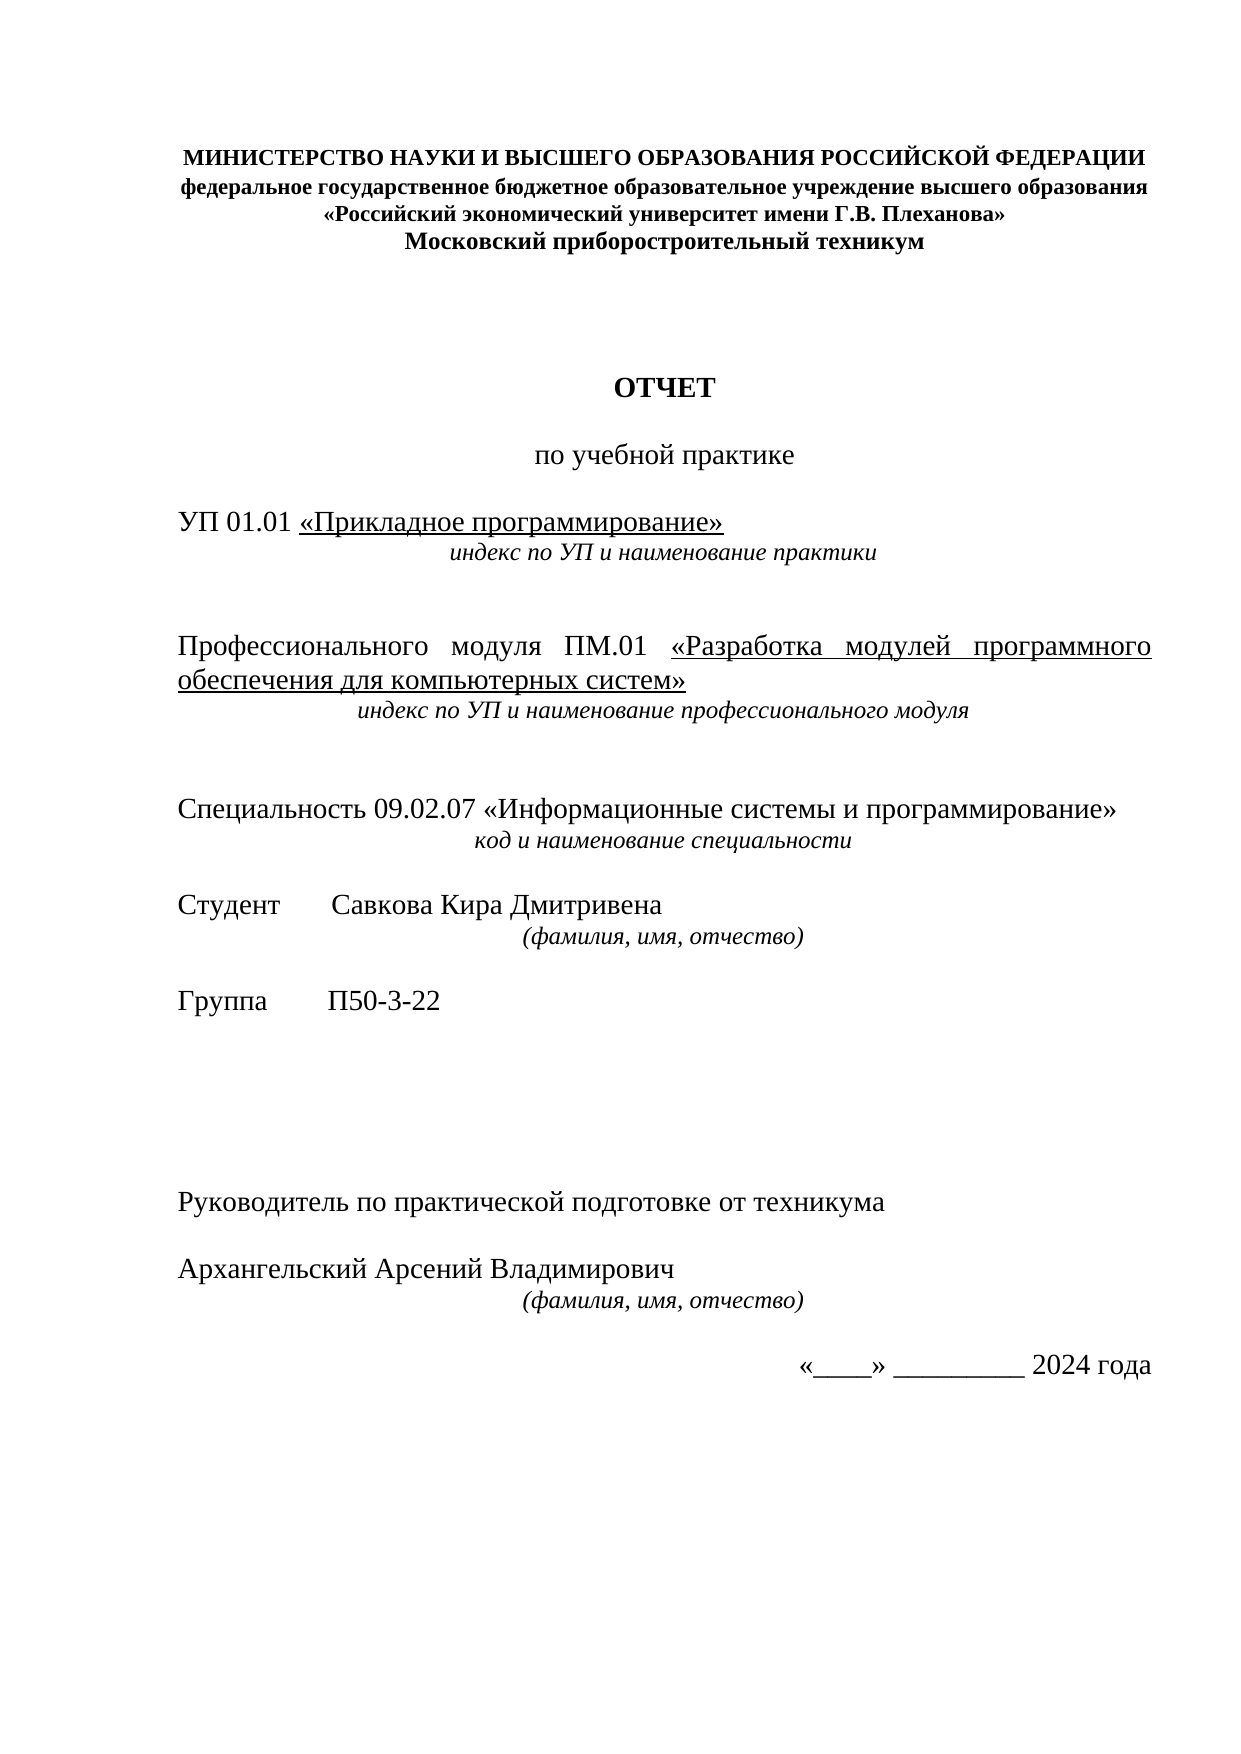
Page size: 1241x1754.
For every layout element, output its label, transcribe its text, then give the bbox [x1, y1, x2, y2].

text Группа П50-3-22 [177, 983, 1152, 1017]
table_header МИНИСТЕРСТВО НАУКИ И ВЫСШЕГО ОБРАЗОВАНИЯ РОССИЙСКОЙ ФЕДЕРАЦИИ [136, 145, 1193, 173]
text по учебной практике [177, 437, 1152, 470]
text Профессионального модуля ПМ.01 «Разработка модулей программного обеспечения для компьютерных систем» [177, 628, 1152, 696]
text индекс по УП и наименование профессионального модуля [177, 696, 1152, 724]
text «____» _________ 2024 года [177, 1347, 1152, 1381]
text Студент Савкова Кира Дмитривена [177, 887, 1152, 921]
text Архангельский Арсений Владимирович [177, 1251, 1152, 1285]
text индекс по УП и наименование практики [177, 537, 1152, 566]
text Специальность 09.02.07 «Информационные системы и программирование» [177, 791, 1152, 825]
table_cell федеральное государственное бюджетное образовательное учреждение высшего образования «Российский экономический университет имени Г.В. Плеханова» Московский приборостроительный техникум [136, 173, 1193, 312]
text ОТЧЕТ [177, 370, 1152, 403]
text (фамилия, имя, отчество) [177, 921, 1152, 949]
text (фамилия, имя, отчество) [177, 1285, 1152, 1314]
text код и наименование специальности [177, 825, 1152, 854]
text УП 01.01 «Прикладное программирование» [177, 504, 1152, 537]
text Руководитель по практической подготовке от техникума [177, 1184, 1152, 1218]
